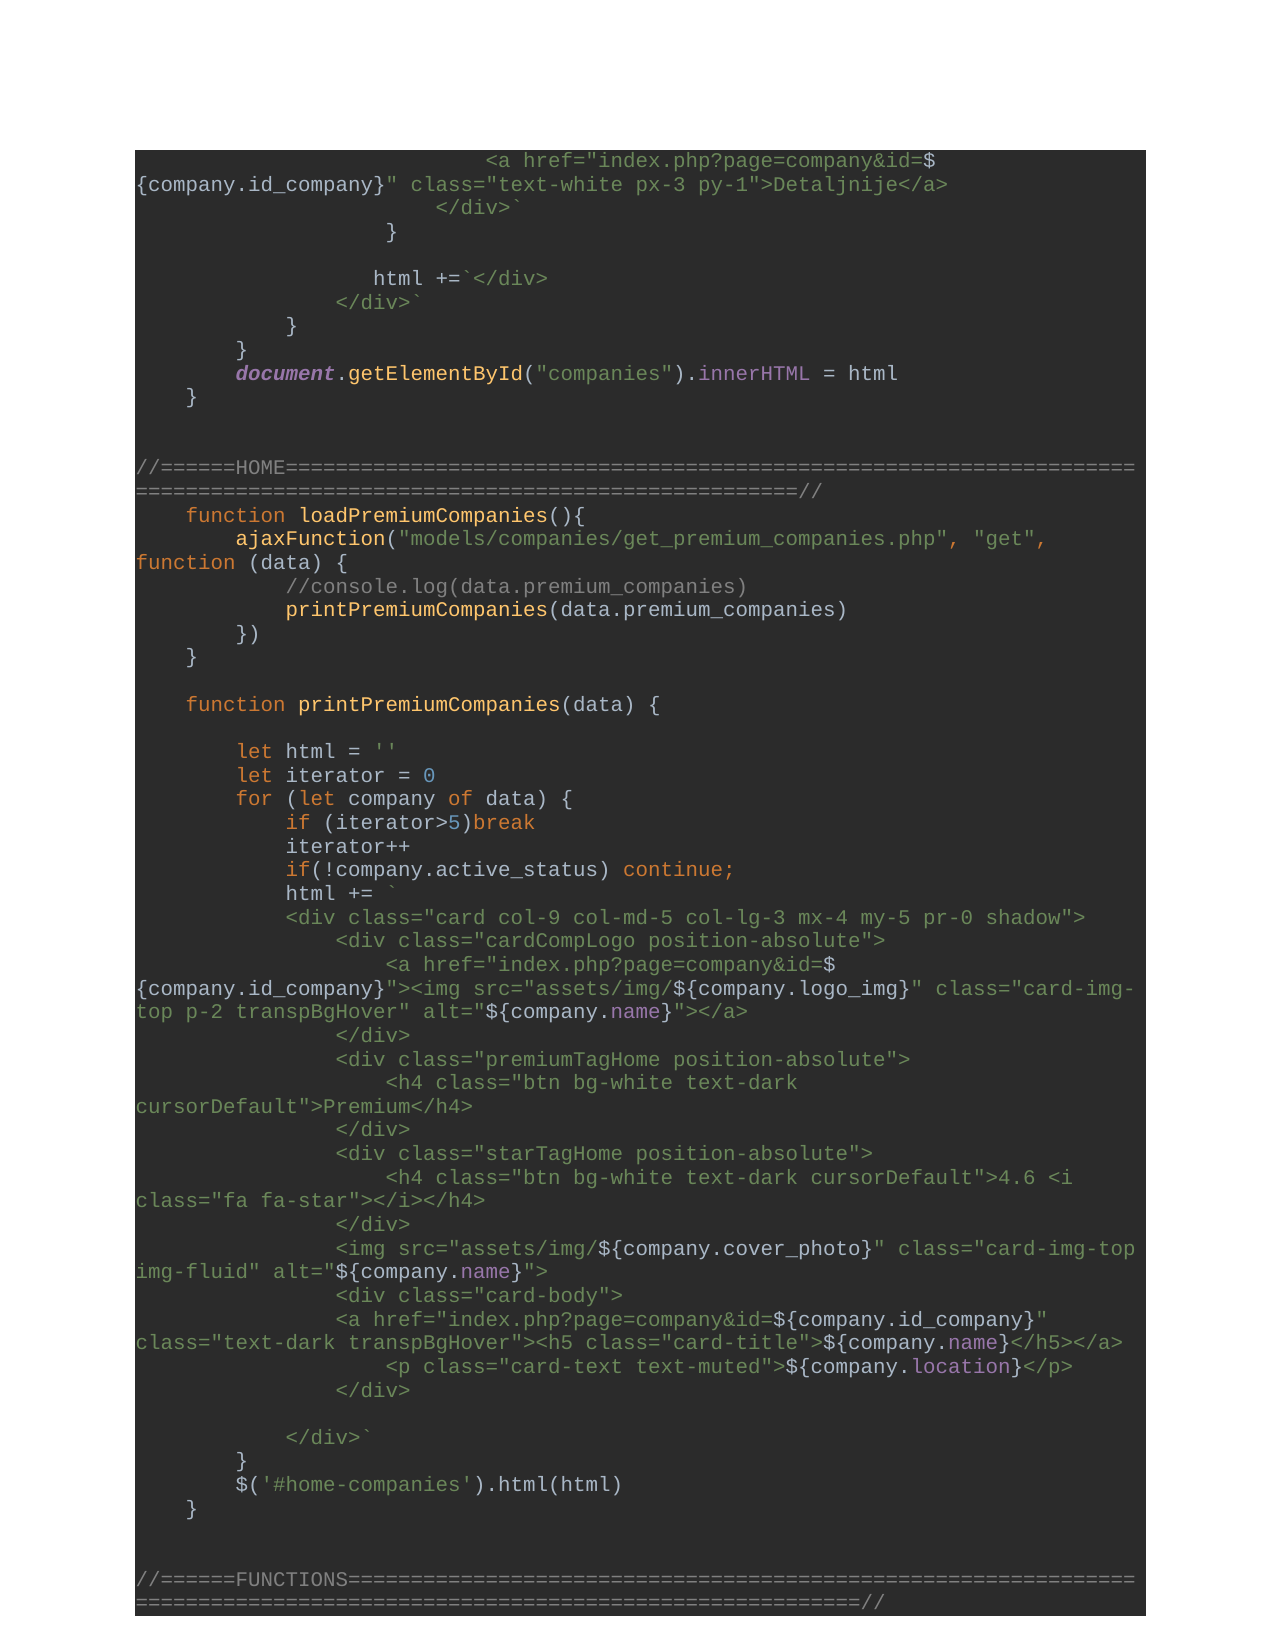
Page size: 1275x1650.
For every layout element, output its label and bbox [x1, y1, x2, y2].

text [135, 150, 1146, 1616]
